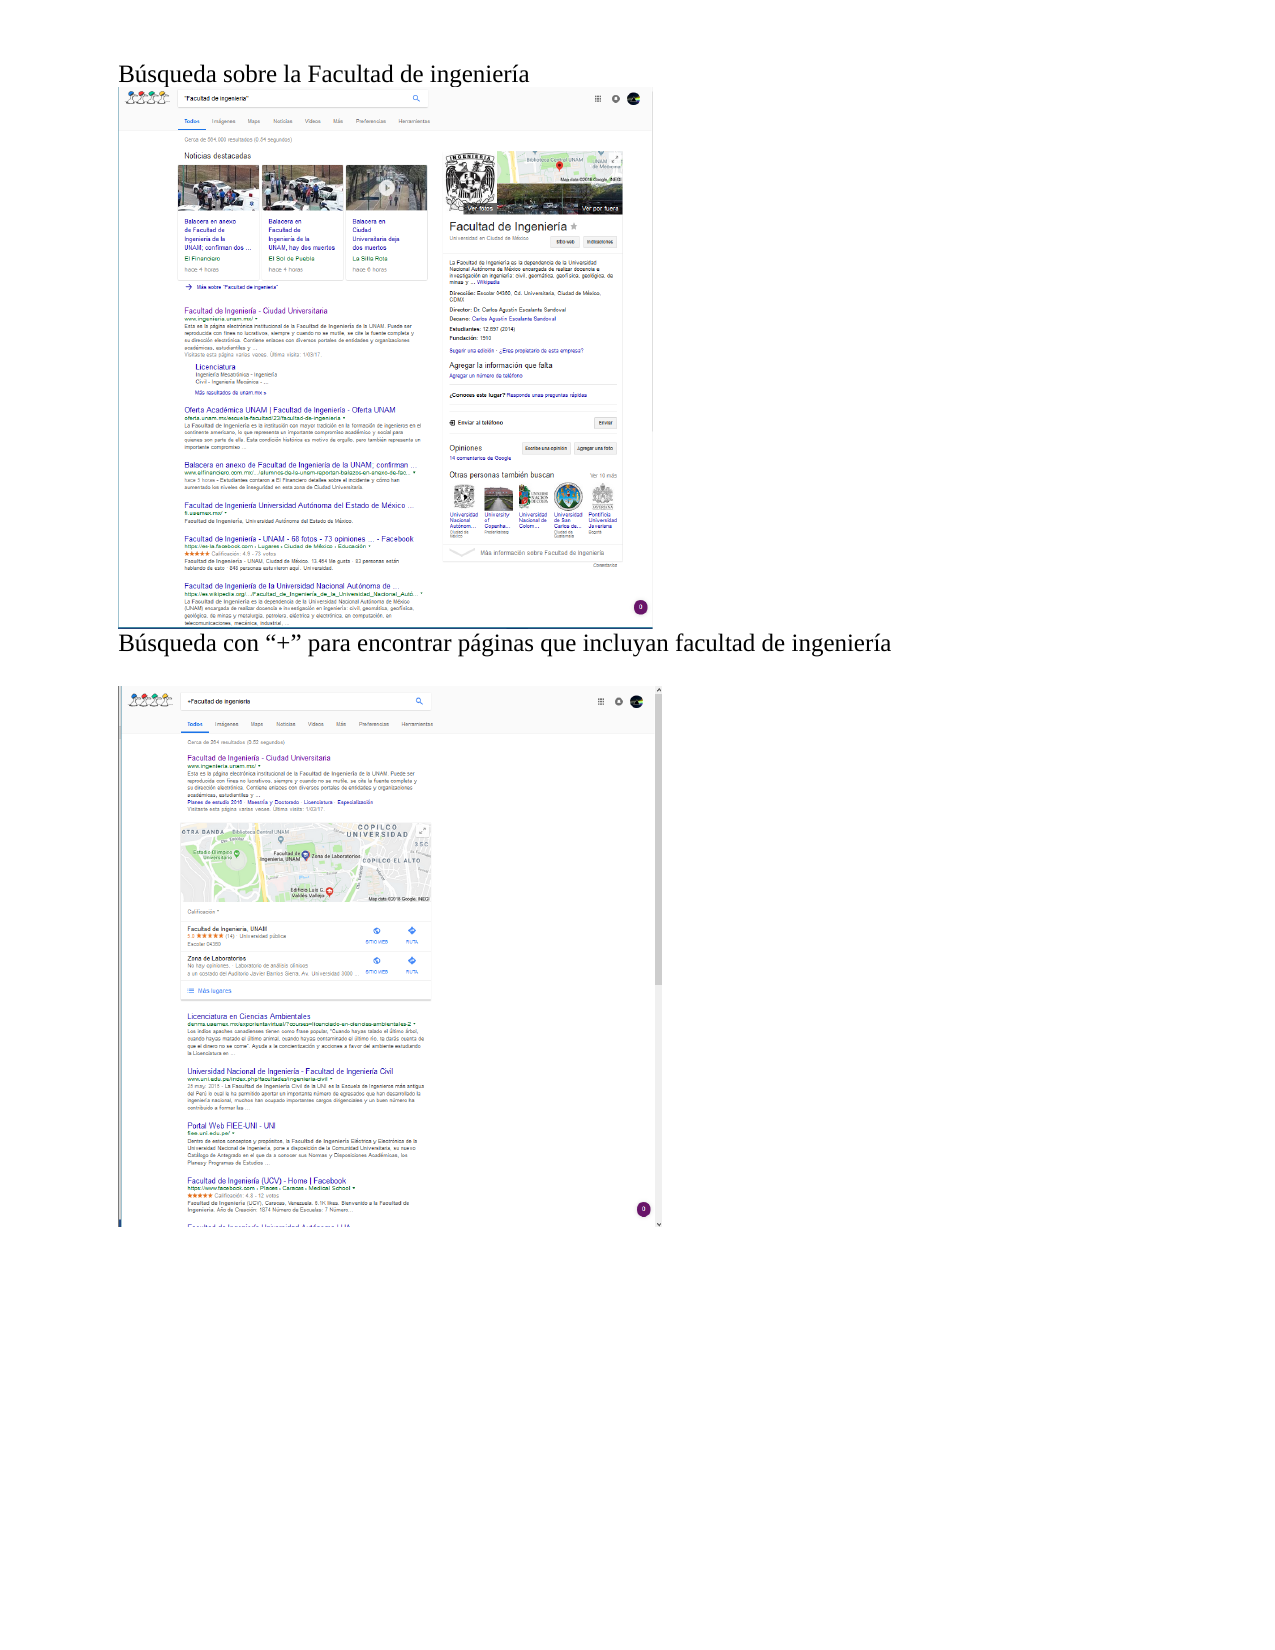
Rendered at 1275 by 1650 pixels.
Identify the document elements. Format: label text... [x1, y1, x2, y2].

picture [118, 686, 662, 1227]
picture [118, 87, 653, 629]
text Búsqueda sobre la Facultad de ingeniería [118, 59, 1205, 88]
text Búsqueda con “+” para encontrar páginas que incluyan facultad de ingeniería [118, 628, 1205, 657]
